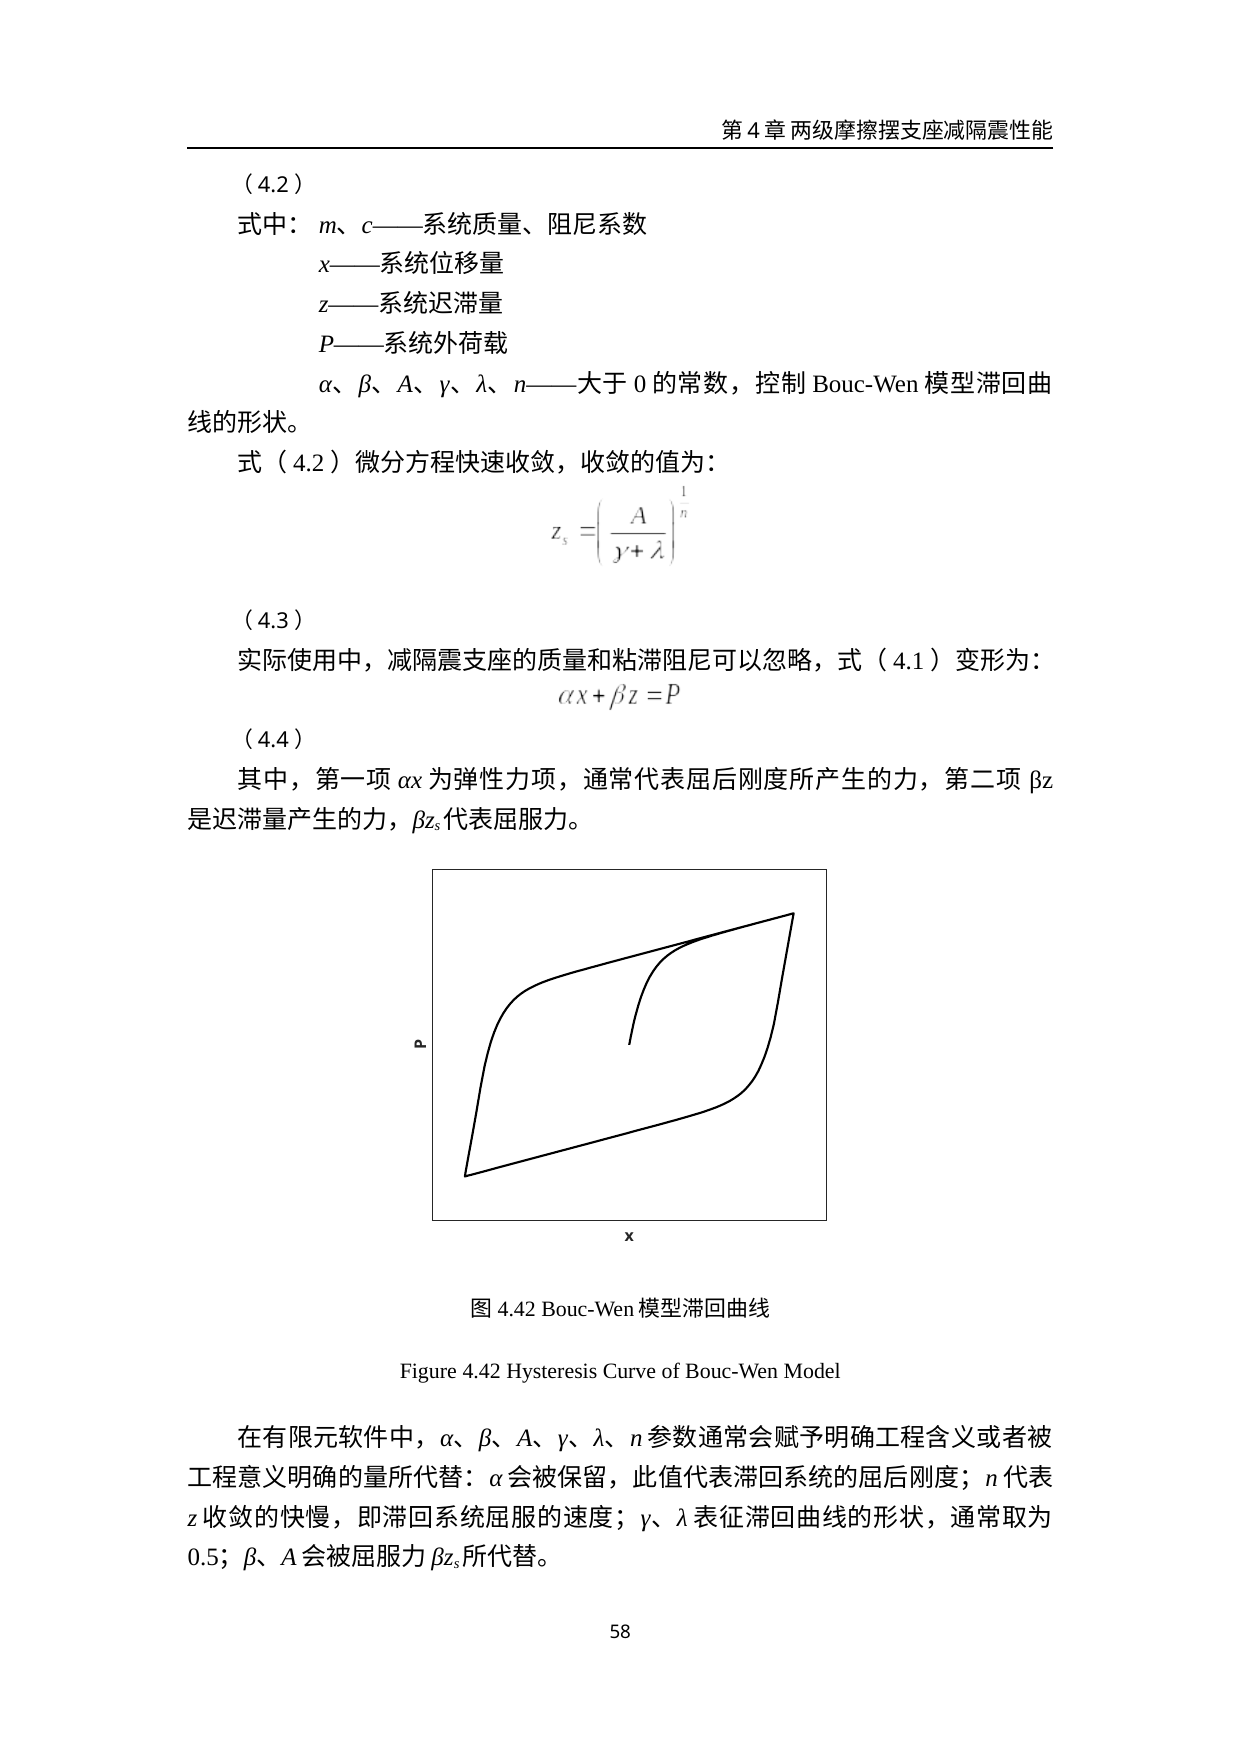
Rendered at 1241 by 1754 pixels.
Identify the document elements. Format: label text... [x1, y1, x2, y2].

text P——系统外荷载 [187, 322, 1053, 361]
text z——系统迟滞量 [187, 282, 1053, 322]
text α、β、A、γ、λ、n——大于0的常数，控制Bouc-Wen模型滞回曲线的形状。 [187, 361, 1053, 441]
text 在有限元软件中，α、β、A、γ、λ、n参数通常会赋予明确工程含义或者被工程意义明确的量所代替：α会被保留，此值代表滞回系统的屈后刚度；n代表z收敛的快慢，即滞回系统屈服的速度；γ、λ表征滞回曲线的形状，通常取为0.5；β、A会被屈服力βzs所代替。 [187, 1416, 1053, 1575]
text 其中，第一项αx为弹性力项，通常代表屈后刚度所产生的力，第二项βz是迟滞量产生的力，βzs代表屈服力。 [187, 758, 1053, 838]
text x——系统位移量 [187, 242, 1053, 282]
text 式中： m、c——系统质量、阻尼系数 [187, 203, 1053, 242]
